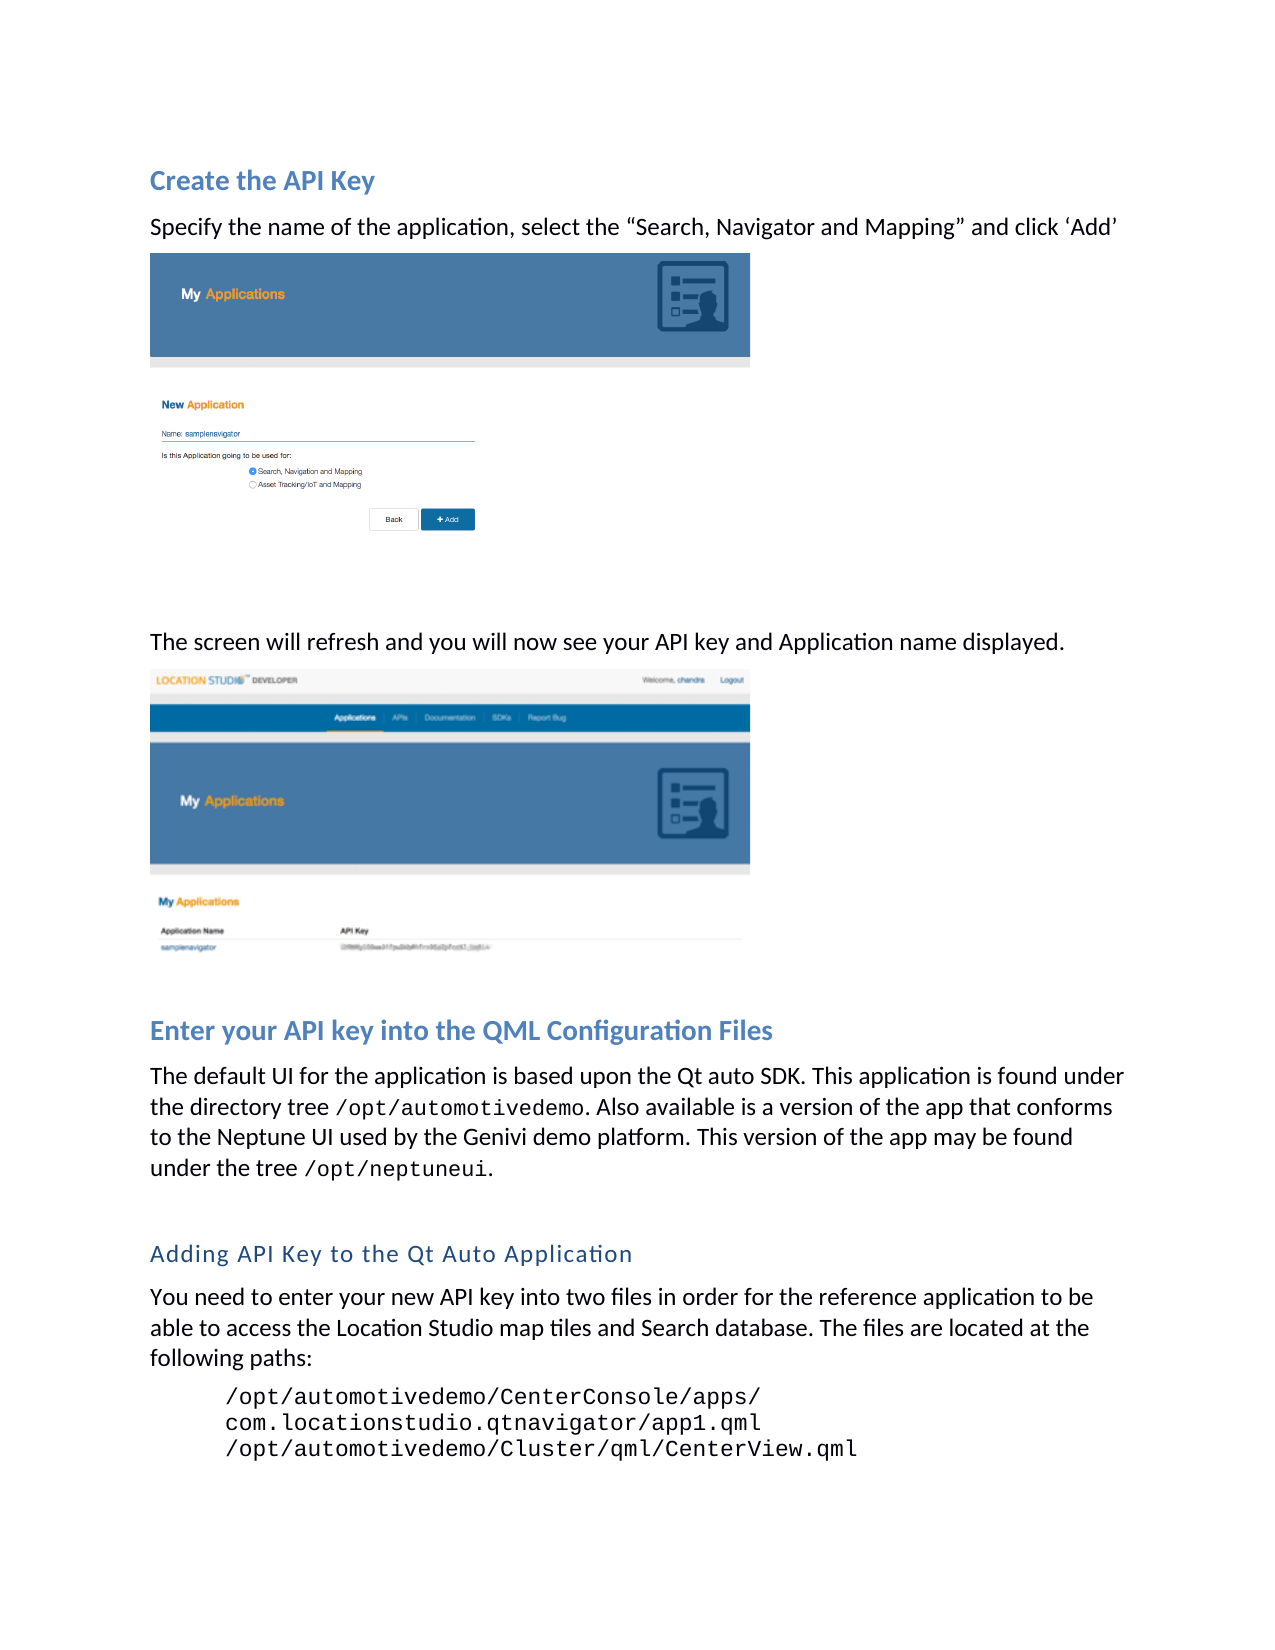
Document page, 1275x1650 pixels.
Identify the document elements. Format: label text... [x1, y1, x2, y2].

text /opt/automotivedemo/Cluster/qml/CenterView.qml [225, 1437, 1125, 1463]
picture [493, 714, 512, 721]
subtitle Adding API Key to the Qt Auto Application [150, 1238, 1125, 1269]
picture [150, 730, 750, 1000]
subtitle Create the API Key [150, 162, 1125, 198]
picture [150, 253, 750, 614]
text You need to enter your new API key into two files in order for the reference application to be able to access the Location Studio map tiles and Search database. The files are located at the following paths: [150, 1281, 1125, 1373]
text Specify the name of the application, select the “Search, Navigator and Mapping” and click ‘Add’ [150, 211, 1125, 241]
picture [150, 669, 750, 706]
text The default UI for the application is based upon the Qt auto SDK. This application is found under the directory tree /opt/automotivedemo. Also available is a version of the app that conforms to the Neptune UI used by the Genivi demo platform. This version of the app may be found under the tree /opt/neptuneui. [150, 1060, 1125, 1183]
subtitle Enter your API key into the QML Configuration Files [150, 1012, 1125, 1048]
picture [425, 714, 476, 721]
picture [335, 713, 377, 722]
text /opt/automotivedemo/CenterConsole/apps/com.locationstudio.qtnavigator/app1.qml [225, 1386, 1125, 1437]
text The screen will refresh and you will now see your API key and Application name displayed. [150, 626, 1125, 657]
picture [529, 714, 566, 723]
picture [392, 714, 409, 721]
